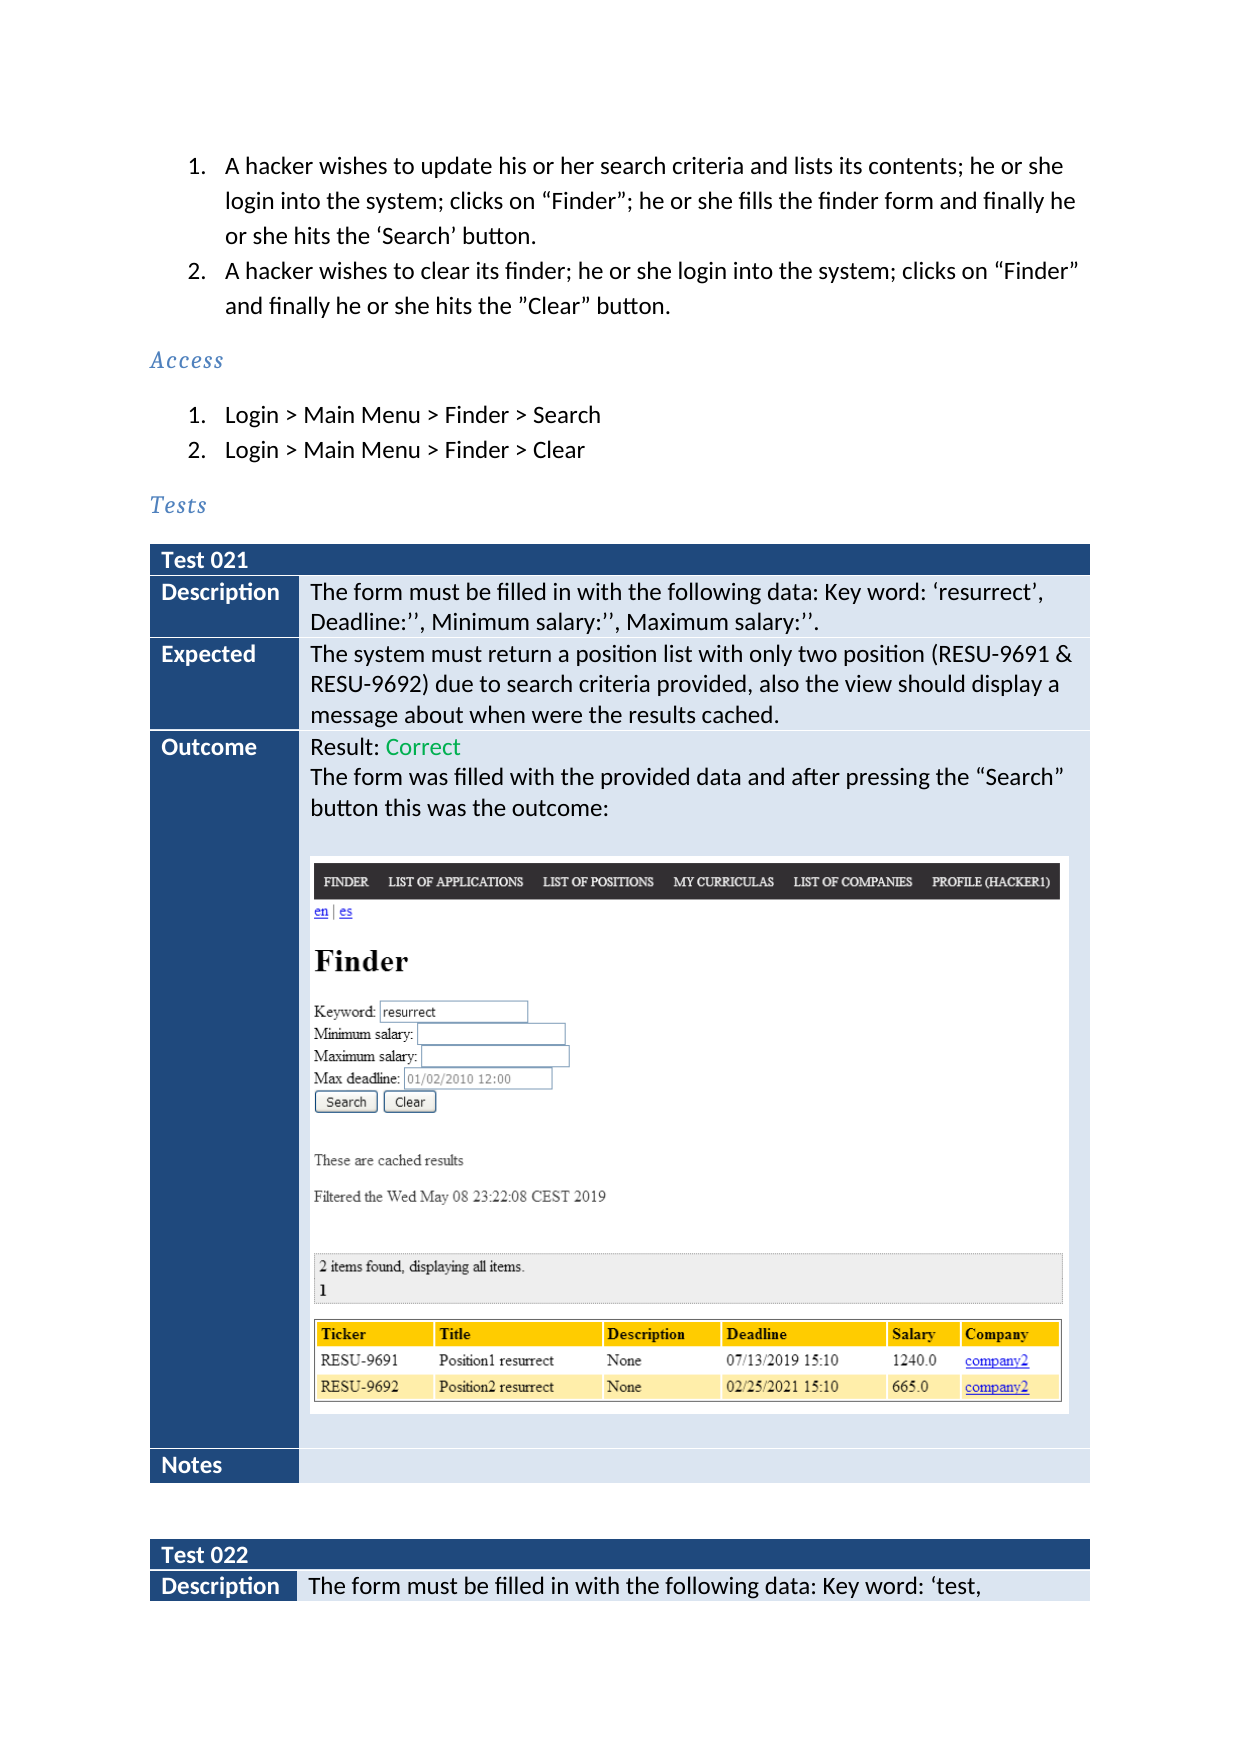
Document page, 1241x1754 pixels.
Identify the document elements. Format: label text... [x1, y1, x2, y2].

list A hacker wishes to clear its finder; he or she login into the system; clicks on “Finder” and finally he or she hits the ”Clear” button. [187, 255, 1090, 321]
table_cell Description [150, 1571, 297, 1601]
table_cell The system must return a position list with only two position (RESU-9691 & RESU-9692) due to search criteria provided, also the view should display a message about when were the results cached. [299, 638, 1090, 729]
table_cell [297, 1571, 1090, 1601]
list Login > Main Menu > Finder > Search [187, 400, 1090, 430]
subtitle Tests [150, 491, 1090, 519]
table_cell [299, 1449, 1090, 1483]
table_cell Expected [150, 638, 299, 729]
list Login > Main Menu > Finder > Clear [187, 435, 1090, 465]
table_cell Description [150, 576, 299, 637]
table_header Test 021 [150, 544, 1090, 575]
table_cell The form must be filled in with the following data: Key word: ‘resurrect’, Deadline:’’, Minimum salary:’’, Maximum salary:’’. [299, 576, 1090, 637]
subtitle Access [150, 346, 1090, 374]
table_cell Outcome [150, 731, 299, 1448]
list A hacker wishes to update his or her search criteria and lists its contents; he or she login into the system; clicks on “Finder”; he or she fills the finder form and finally he or she hits the ‘Search’ button. [187, 150, 1090, 251]
picture [310, 856, 1069, 1414]
table_cell Result: Correct The form was filled with the provided data and after pressing the “Search” button this was the outcome: [299, 731, 1090, 1448]
table_header Test 022 [150, 1539, 1090, 1569]
table_cell Notes [150, 1449, 299, 1483]
